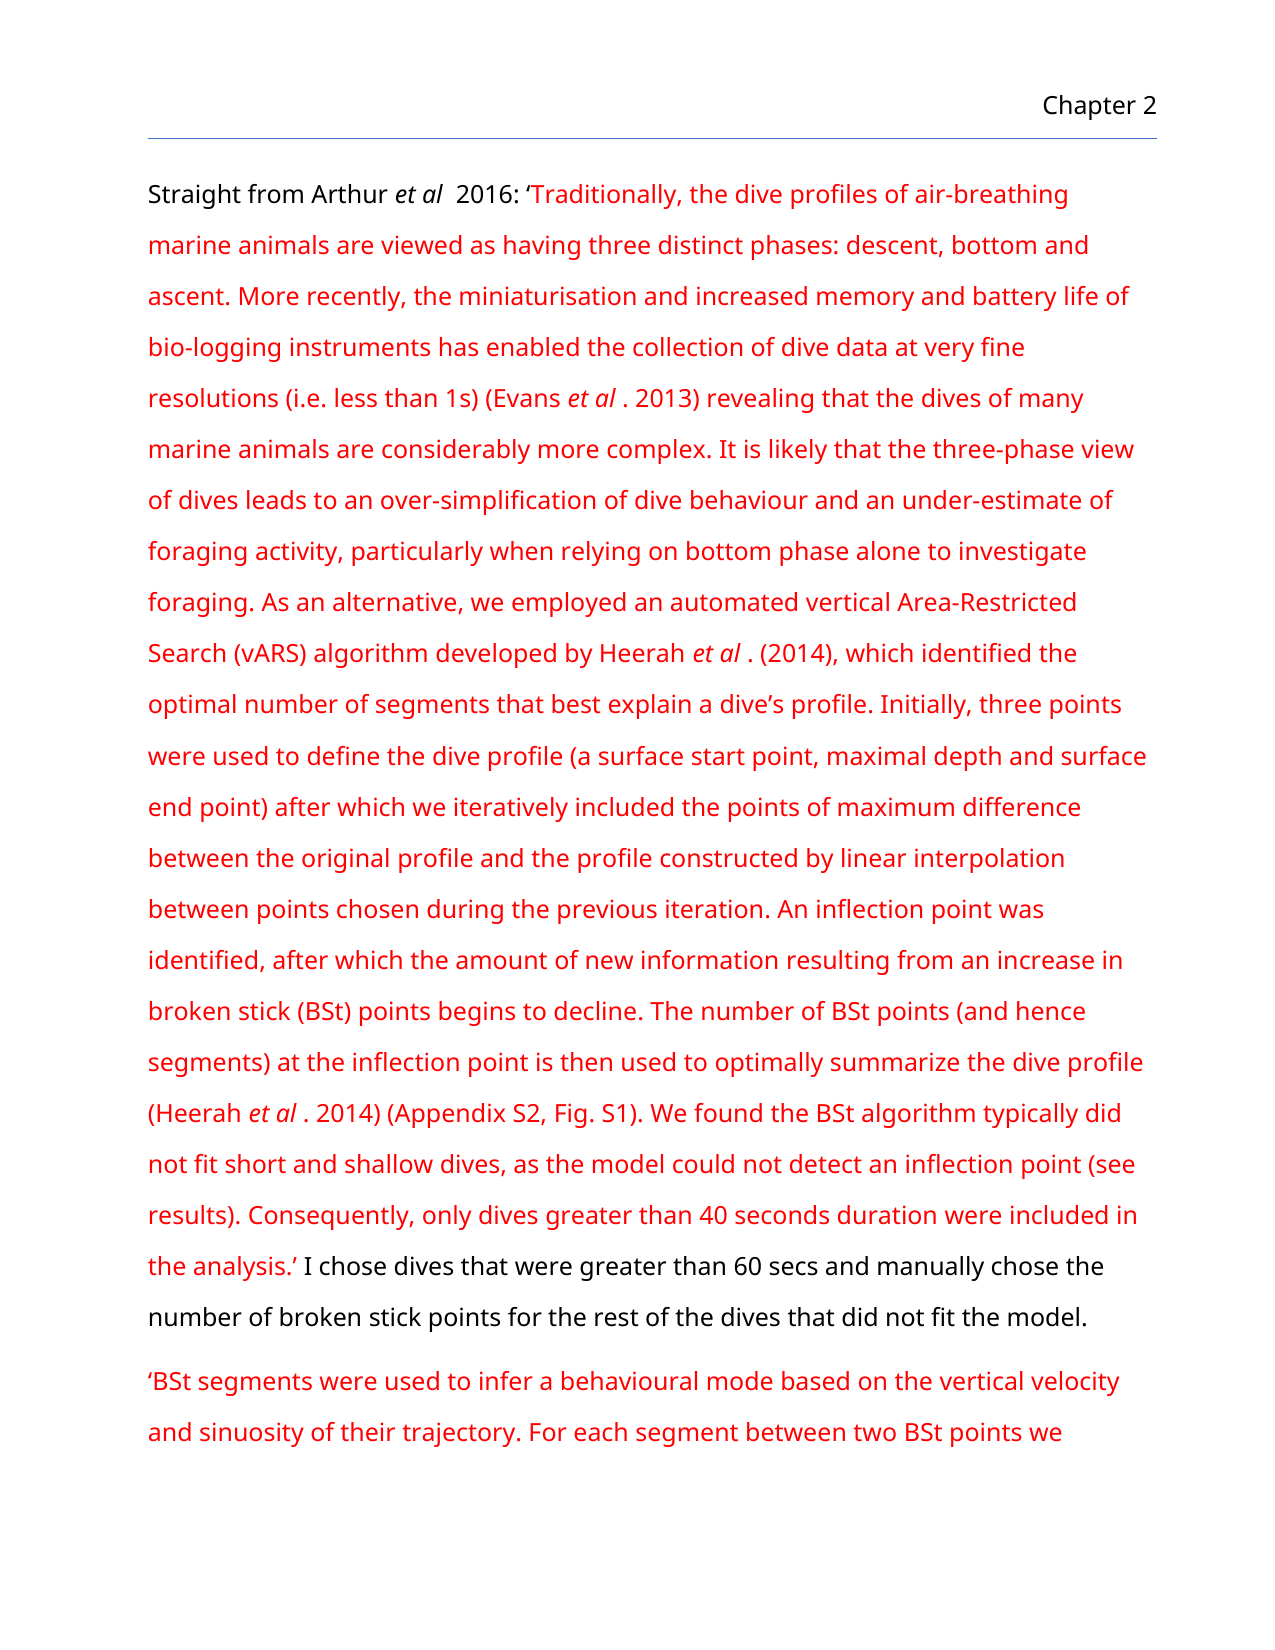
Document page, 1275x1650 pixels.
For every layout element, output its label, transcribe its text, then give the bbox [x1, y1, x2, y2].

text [148, 1363, 1157, 1448]
text Straight from Arthur et al 2016: ‘Traditionally, the dive profiles of air-breathing marine animals are viewed as having three distinct phases: descent, bottom and ascent. More recently, the miniaturisation and increased memory and battery life of bio-logging instruments has enabled the collection of dive data at very fine resolutions (i.e. less than 1s) (Evans et al . 2013) revealing that the dives of many marine animals are considerably more complex. It is likely that the three-phase view of dives leads to an over-simplification of dive behaviour and an under-estimate of foraging activity, particularly when relying on bottom phase alone to investigate foraging. As an alternative, we employed an automated vertical Area-Restricted Search (vARS) algorithm developed by Heerah et al . (2014), which identified the optimal number of segments that best explain a dive’s profile. Initially, three points were used to define the dive profile (a surface start point, maximal depth and surface end point) after which we iteratively included the points of maximum difference between the original profile and the profile constructed by linear interpolation between points chosen during the previous iteration. An inflection point was identified, after which the amount of new information resulting from an increase in broken stick (BSt) points begins to decline. The number of BSt points (and hence segments) at the inflection point is then used to optimally summarize the dive profile (Heerah et al . 2014) (Appendix S2, Fig. S1). We found the BSt algorithm typically did not fit short and shallow dives, as the model could not detect an inflection point (see results). Consequently, only dives greater than 40 seconds duration were included in the analysis.’ I chose dives that were greater than 60 secs and manually chose the number of broken stick points for the rest of the dives that did not fit the model. [148, 177, 1157, 1334]
